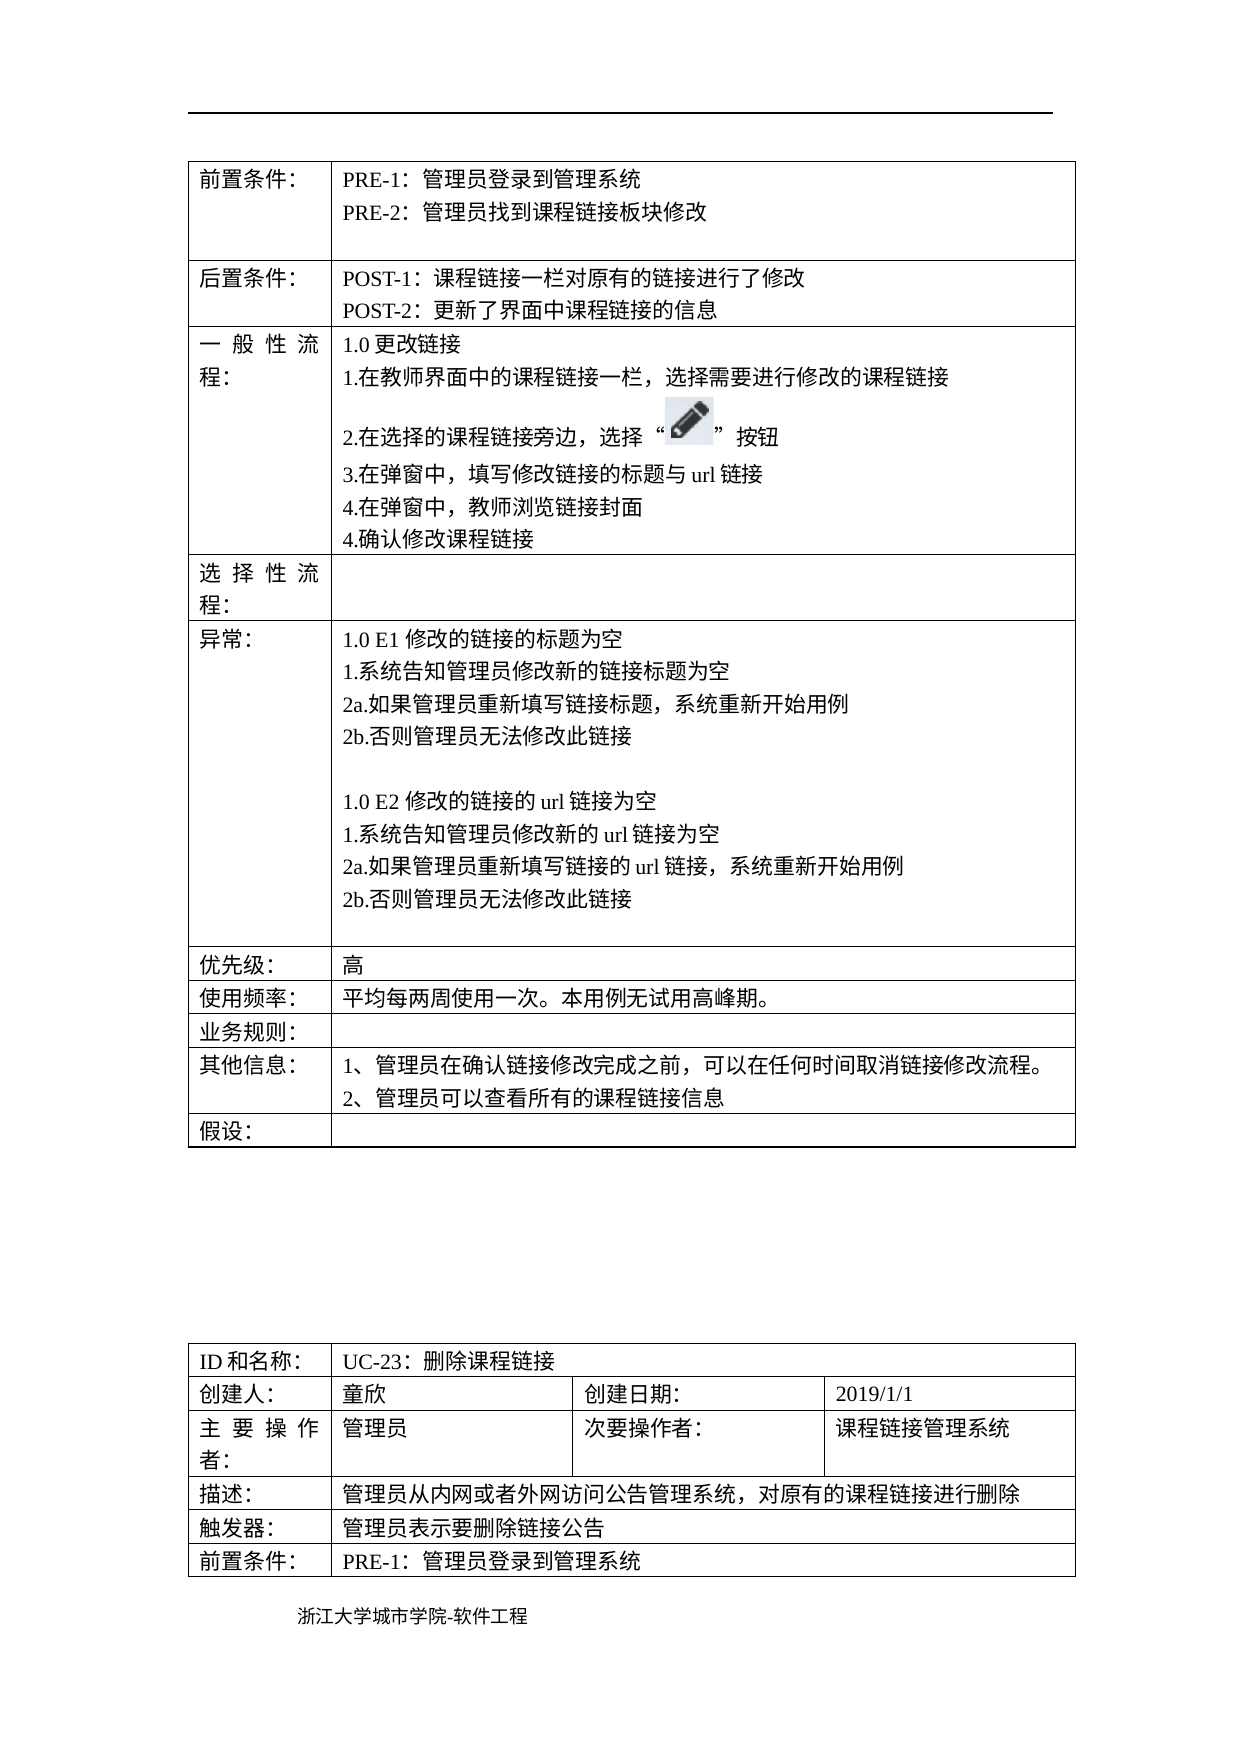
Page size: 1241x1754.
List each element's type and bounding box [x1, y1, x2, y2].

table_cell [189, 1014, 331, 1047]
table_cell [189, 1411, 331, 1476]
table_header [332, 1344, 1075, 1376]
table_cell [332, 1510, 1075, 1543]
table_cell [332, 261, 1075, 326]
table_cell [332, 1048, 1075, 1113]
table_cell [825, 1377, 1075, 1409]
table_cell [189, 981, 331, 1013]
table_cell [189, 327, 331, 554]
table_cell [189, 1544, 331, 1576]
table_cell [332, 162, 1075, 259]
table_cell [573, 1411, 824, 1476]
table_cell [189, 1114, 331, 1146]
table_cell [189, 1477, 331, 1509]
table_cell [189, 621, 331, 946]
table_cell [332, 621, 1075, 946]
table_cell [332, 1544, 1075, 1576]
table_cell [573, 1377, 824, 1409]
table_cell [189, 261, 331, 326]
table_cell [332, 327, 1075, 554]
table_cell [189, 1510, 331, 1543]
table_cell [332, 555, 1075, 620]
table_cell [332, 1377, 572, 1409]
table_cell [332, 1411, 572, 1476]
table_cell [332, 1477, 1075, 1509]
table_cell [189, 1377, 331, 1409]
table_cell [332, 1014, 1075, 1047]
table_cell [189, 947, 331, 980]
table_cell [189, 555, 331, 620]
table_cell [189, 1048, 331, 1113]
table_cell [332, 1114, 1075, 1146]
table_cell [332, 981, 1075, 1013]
picture [664, 397, 714, 445]
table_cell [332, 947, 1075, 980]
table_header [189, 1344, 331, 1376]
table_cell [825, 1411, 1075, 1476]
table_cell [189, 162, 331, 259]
